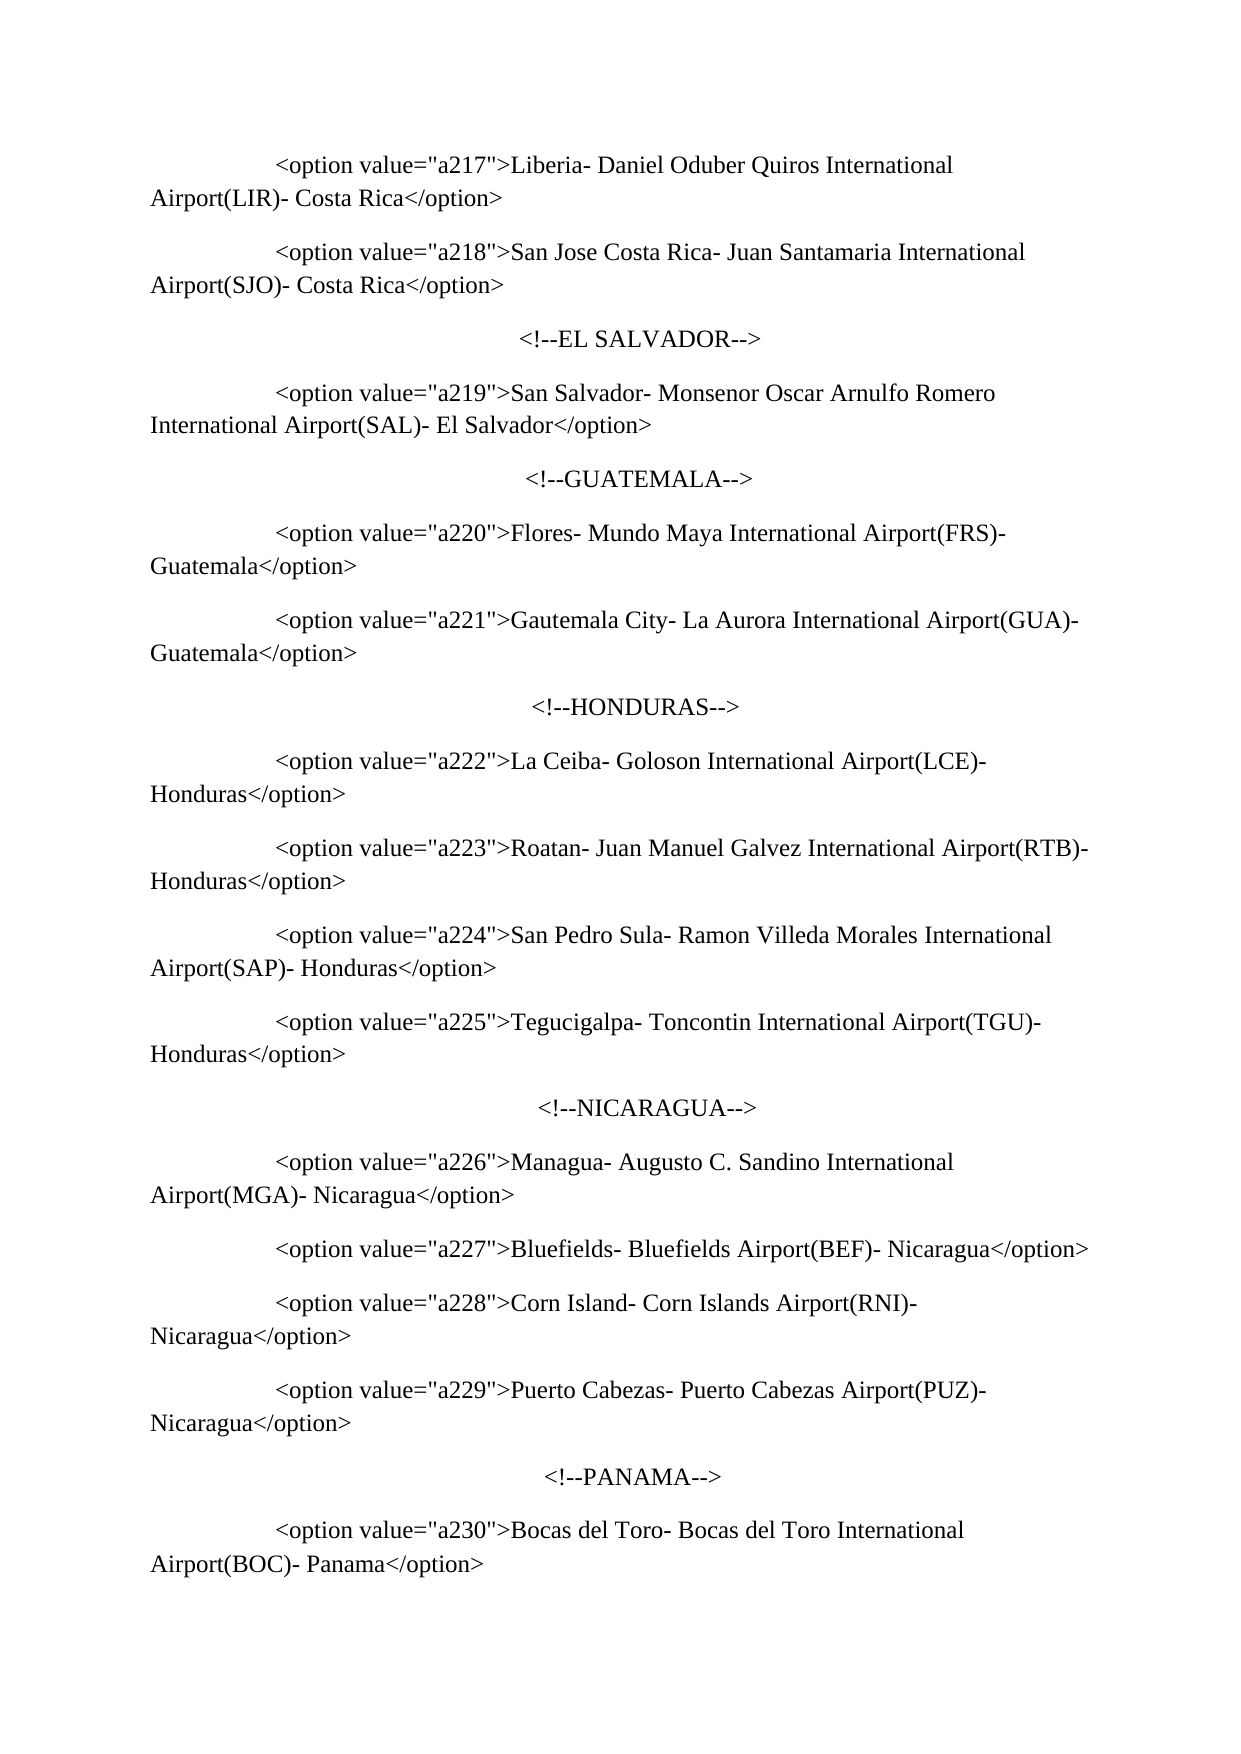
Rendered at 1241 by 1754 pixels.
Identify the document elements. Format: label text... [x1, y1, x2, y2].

text <option value="a227">Bluefields- Bluefields Airport(BEF)- Nicaragua</option> [150, 1234, 1090, 1263]
text <option value="a229">Puerto Cabezas- Puerto Cabezas Airport(PUZ)- Nicaragua</option> [150, 1375, 1090, 1437]
text <!--EL SALVADOR--> [150, 324, 1090, 352]
text <option value="a226">Managua- Augusto C. Sandino International Airport(MGA)- Nicaragua</option> [150, 1147, 1090, 1209]
text <!--PANAMA--> [150, 1462, 1090, 1491]
text <option value="a218">San Jose Costa Rica- Juan Santamaria International Airport(SJO)- Costa Rica</option> [150, 237, 1090, 299]
text <option value="a223">Roatan- Juan Manuel Galvez International Airport(RTB)- Honduras</option> [150, 833, 1090, 894]
text <option value="a219">San Salvador- Monsenor Oscar Arnulfo Romero International Airport(SAL)- El Salvador</option> [150, 378, 1090, 439]
text <!--GUATEMALA--> [150, 464, 1090, 493]
text <option value="a230">Bocas del Toro- Bocas del Toro International Airport(BOC)- Panama</option> [150, 1516, 1090, 1577]
text <option value="a222">La Ceiba- Goloson International Airport(LCE)- Honduras</option> [150, 746, 1090, 808]
text <option value="a224">San Pedro Sula- Ramon Villeda Morales International Airport(SAP)- Honduras</option> [150, 920, 1090, 981]
text <option value="a217">Liberia- Daniel Oduber Quiros International Airport(LIR)- Costa Rica</option> [150, 150, 1090, 212]
text <option value="a220">Flores- Mundo Maya International Airport(FRS)- Guatemala</option> [150, 518, 1090, 580]
text <!--NICARAGUA--> [150, 1093, 1090, 1122]
text <option value="a225">Tegucigalpa- Toncontin International Airport(TGU)- Honduras</option> [150, 1007, 1090, 1068]
text <option value="a228">Corn Island- Corn Islands Airport(RNI)- Nicaragua</option> [150, 1288, 1090, 1350]
text <!--HONDURAS--> [150, 692, 1090, 721]
text <option value="a221">Gautemala City- La Aurora International Airport(GUA)- Guatemala</option> [150, 605, 1090, 667]
